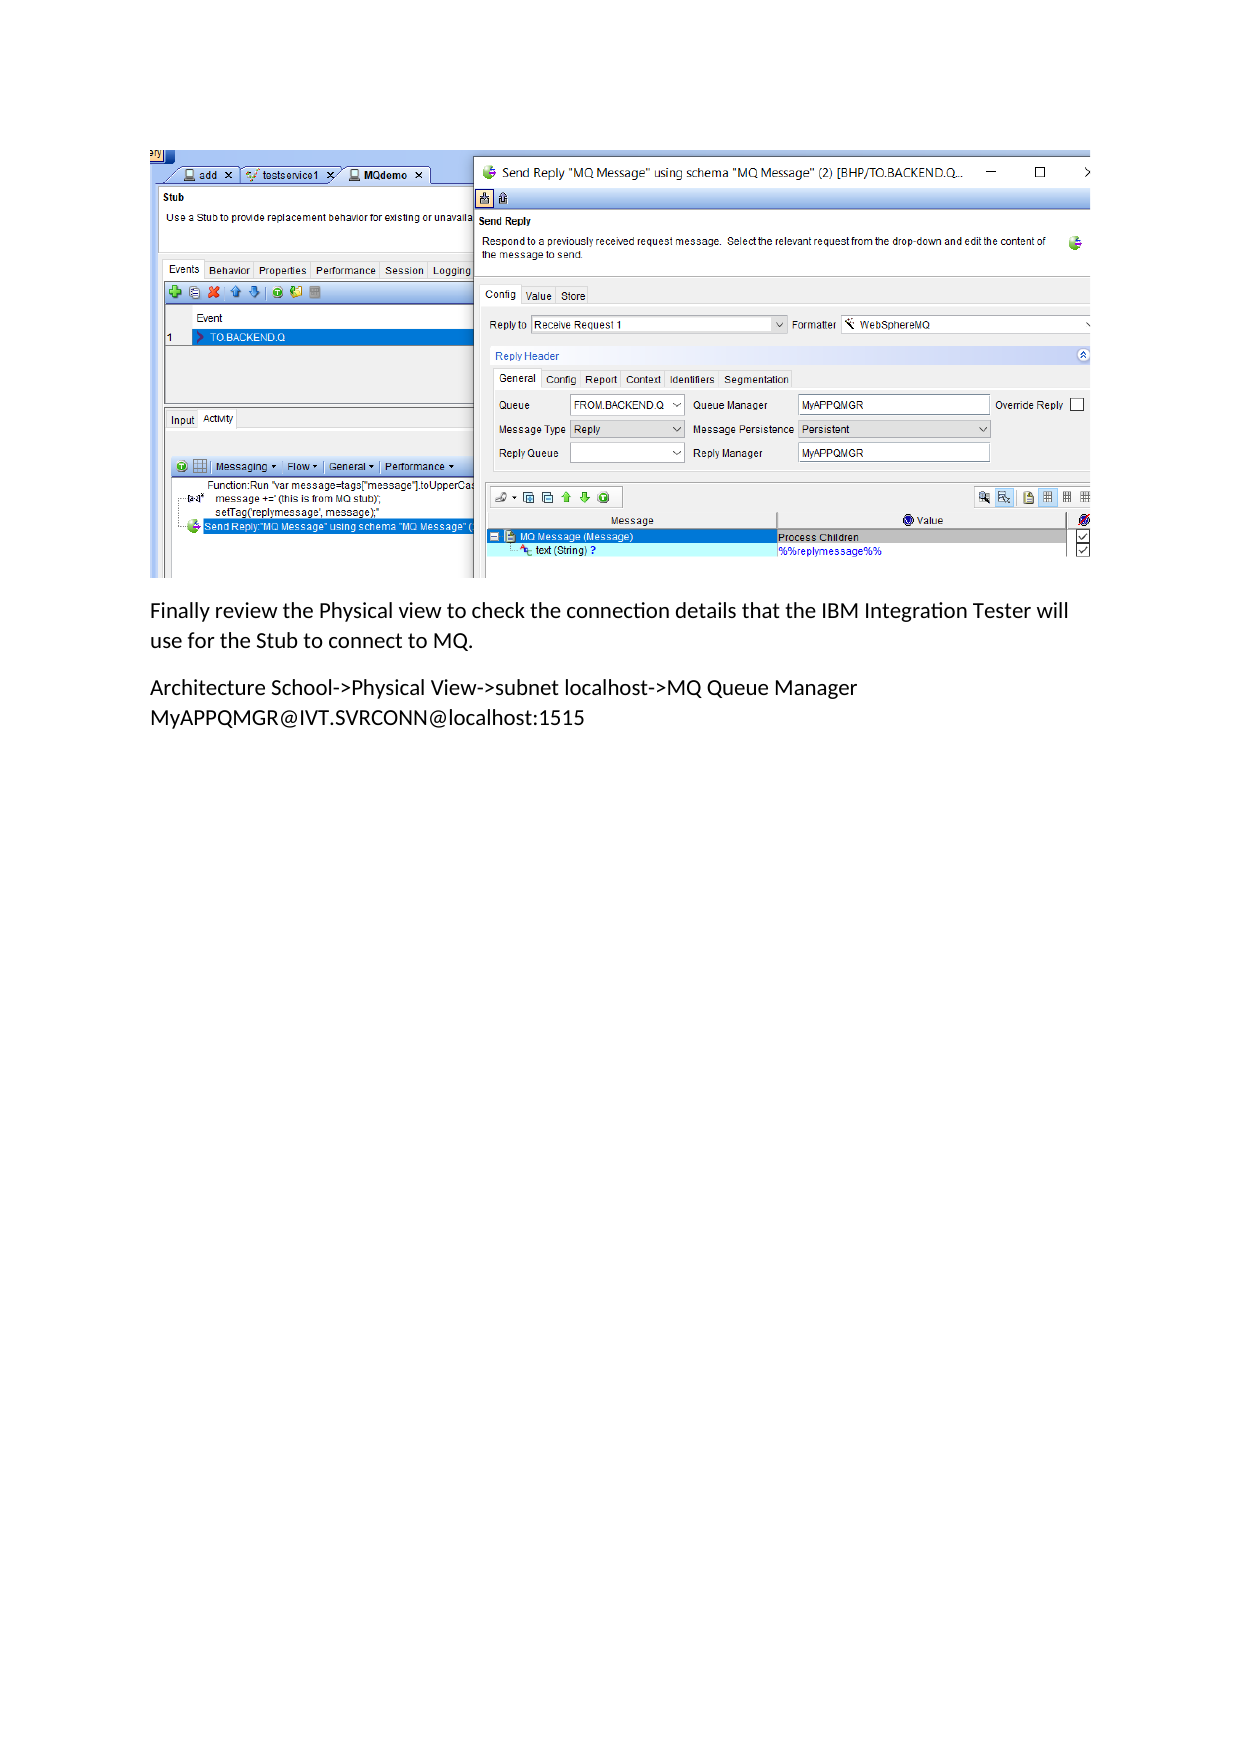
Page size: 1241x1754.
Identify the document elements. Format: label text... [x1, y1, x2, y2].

text Finally review the Physical view to check the connection details that the IBM Integration Tester will use for the Stub to connect to MQ. [150, 596, 1090, 654]
picture [150, 150, 1091, 578]
text Architecture School->Physical View->subnet localhost->MQ Queue Manager MyAPPQMGR@IVT.SVRCONN@localhost:1515 [150, 673, 1090, 731]
